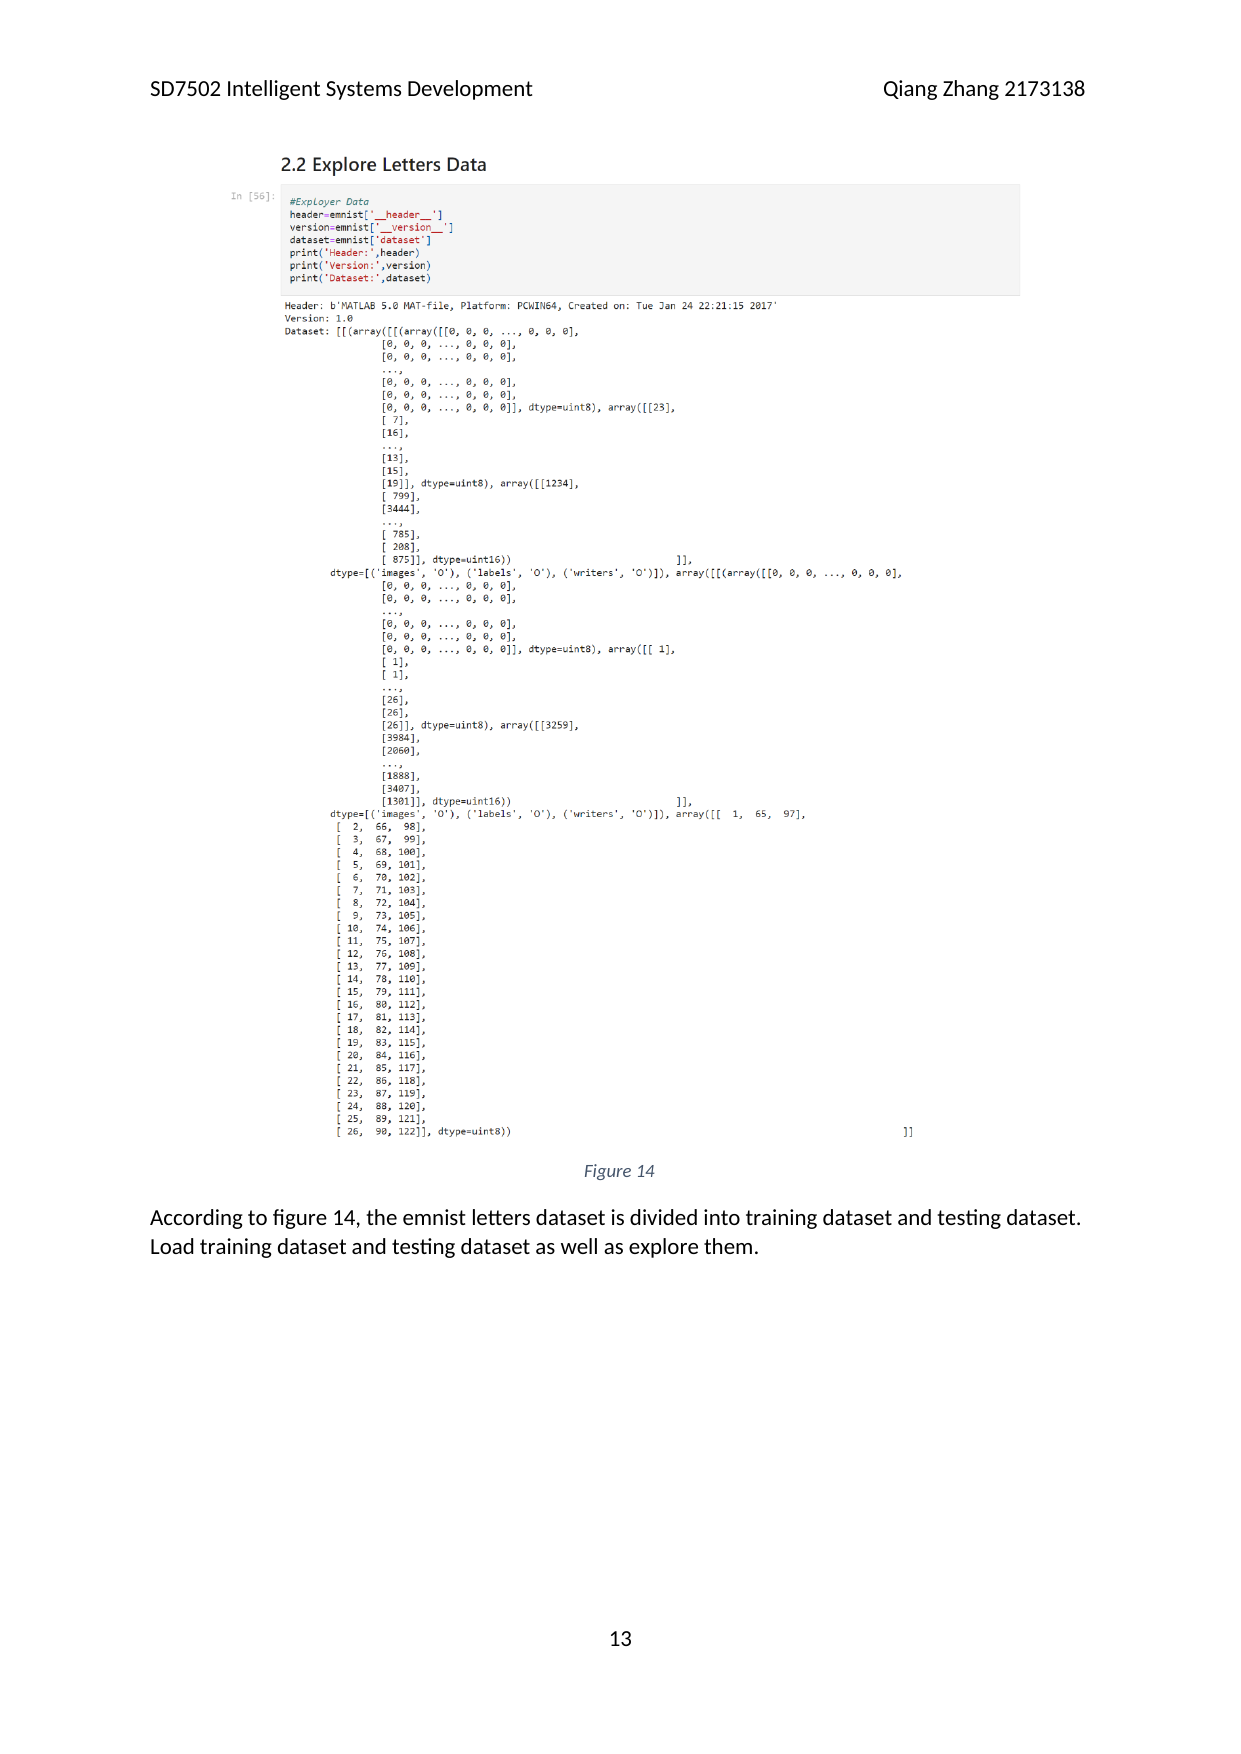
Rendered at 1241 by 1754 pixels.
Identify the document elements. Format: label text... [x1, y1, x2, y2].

picture [202, 150, 1038, 1141]
text According to figure 14, the emnist letters dataset is divided into training dataset and testing dataset. Load training dataset and testing dataset as well as explore them. [150, 1203, 1090, 1260]
